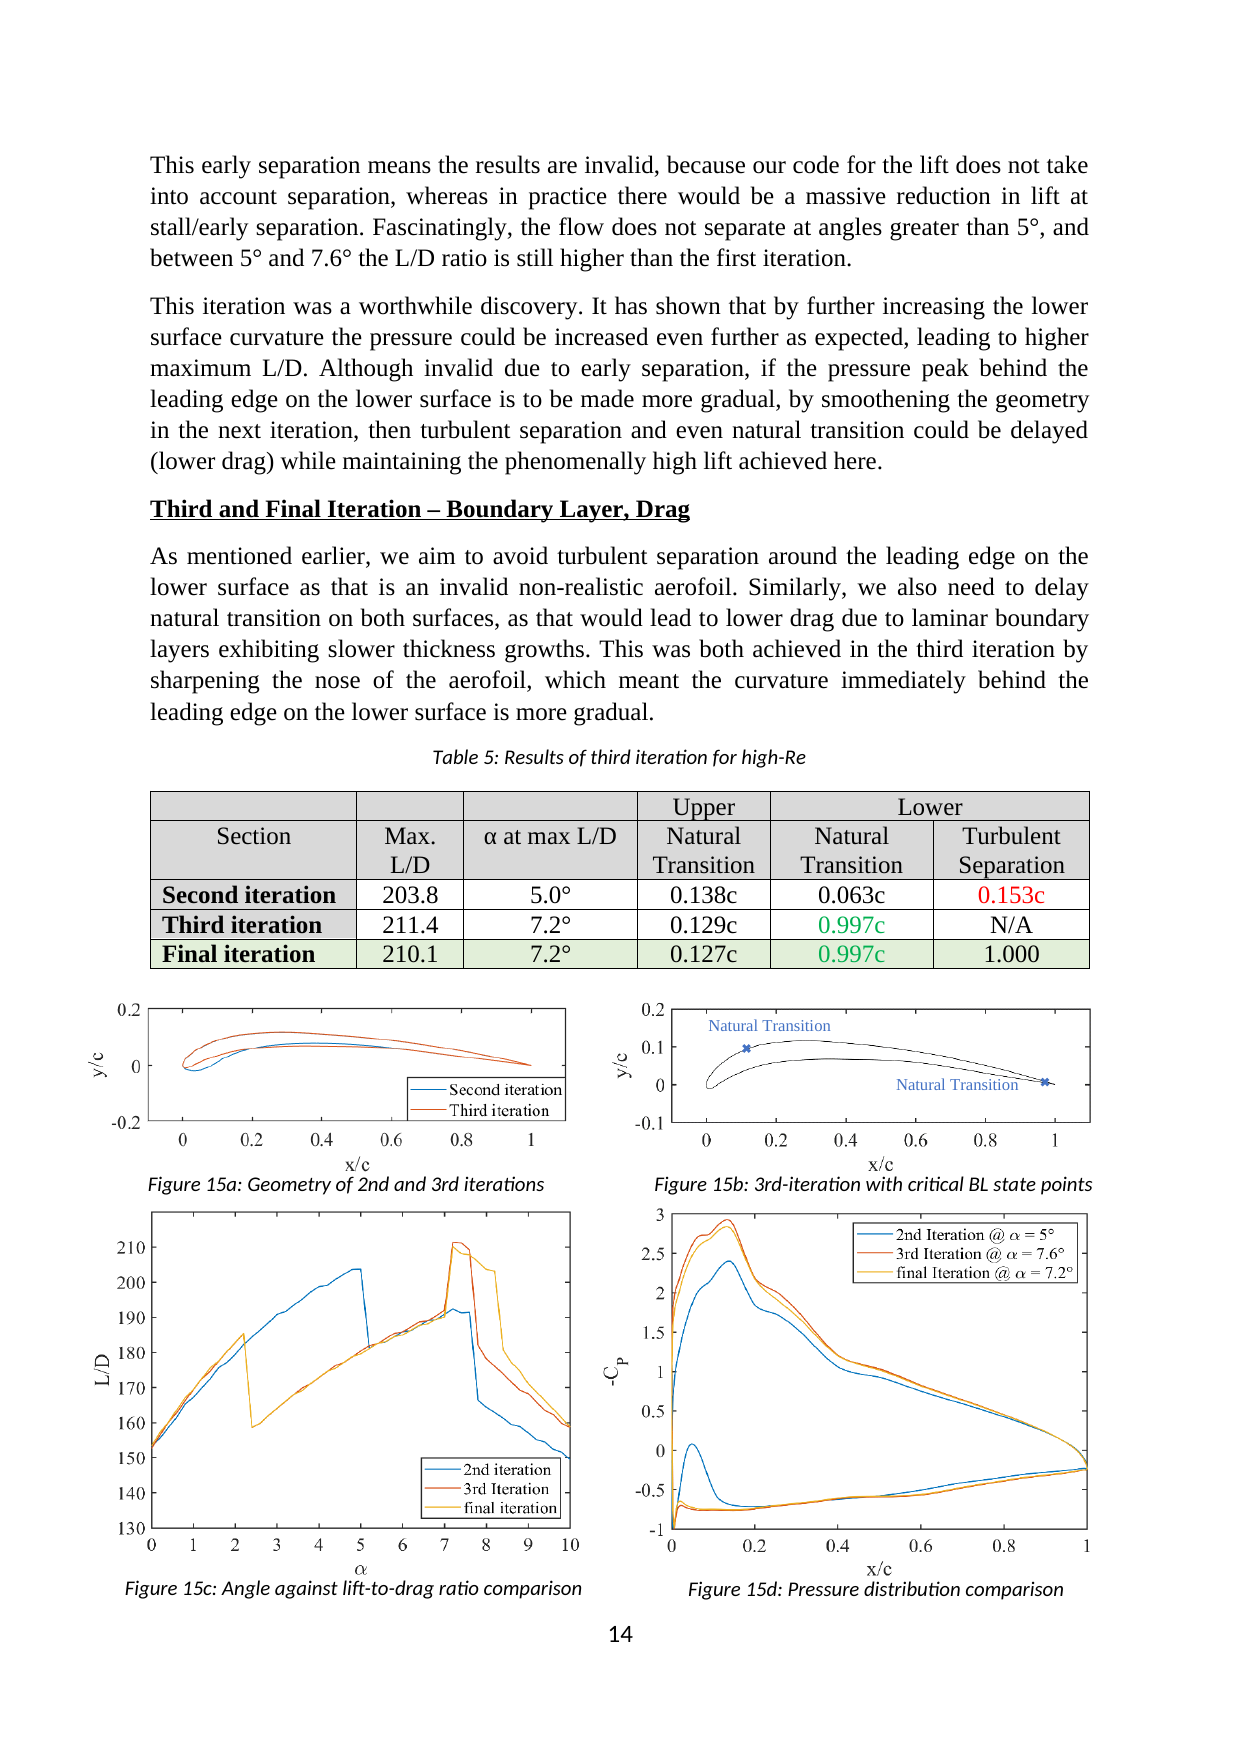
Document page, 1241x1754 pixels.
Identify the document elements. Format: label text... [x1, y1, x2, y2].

picture [77, 995, 1141, 1175]
table_cell Natural Transition [771, 821, 933, 879]
picture [516, 1182, 522, 1190]
table_header Lower [771, 792, 1089, 820]
table_cell 0.997c [771, 940, 933, 968]
table_cell Third iteration [151, 910, 356, 938]
table_cell Second iteration [151, 880, 356, 909]
text Third and Final Iteration – Boundary Layer, Drag [150, 494, 1090, 522]
picture [337, 1182, 343, 1190]
table_cell 0.153c [934, 880, 1089, 909]
table_cell 0.127c [638, 940, 770, 968]
text As mentioned earlier, we aim to avoid turbulent separation around the leading edge on the lower surface as that is an invalid non-realistic aerofoil. Similarly, we also need to delay natural transition on both surfaces, as that would lead to lower drag due to laminar boundary layers exhibiting slower thickness growths. This was both achieved in the third iteration by sharpening the nose of the aerofoil, which meant the curvature immediately behind the leading edge on the lower surface is more gradual. [150, 541, 1090, 725]
table_cell 1.000 [934, 940, 1089, 968]
picture [175, 1182, 180, 1190]
table_cell Section [151, 821, 356, 879]
table_cell Natural Transition [638, 821, 770, 879]
table_cell 210.1 [357, 940, 463, 968]
picture [81, 1182, 1138, 1579]
table_cell 203.8 [357, 880, 463, 909]
picture [272, 1182, 278, 1190]
table_cell N/A [934, 910, 1089, 938]
table_cell 0.997c [771, 910, 933, 938]
table_cell 0.138c [638, 880, 770, 909]
table_cell 0.063c [771, 880, 933, 909]
table_cell 5.0° [464, 880, 637, 909]
table_header [464, 792, 637, 820]
table_cell Turbulent Separation [934, 821, 1089, 879]
table_cell 0.129c [638, 910, 770, 938]
table_header Upper [638, 792, 770, 820]
table_cell 7.2° [464, 940, 637, 968]
table_cell 211.4 [357, 910, 463, 938]
text Table 5: Results of third iteration for high-Re [150, 744, 1090, 770]
table_cell 7.2° [464, 910, 637, 938]
text This early separation means the results are invalid, because our code for the lift does not take into account separation, whereas in practice there would be a massive reduction in lift at stall/early separation. Fascinatingly, the flow does not separate at angles greater than 5°, and between 5° and 7.6° the L/D ratio is still higher than the first iteration. [150, 150, 1090, 272]
table_header [357, 792, 463, 820]
table_header [151, 792, 356, 820]
text This iteration was a worthwhile discovery. It has shown that by further increasing the lower surface curvature the pressure could be increased even further as expected, leading to higher maximum L/D. Although invalid due to early separation, if the pressure peak behind the leading edge on the lower surface is to be made more gradual, by smoothening the geometry in the next iteration, then turbulent separation and even natural transition could be delayed (lower drag) while maintaining the phenomenally high lift achieved here. [150, 291, 1090, 475]
table_cell Max. L/D [357, 821, 463, 879]
table_cell α at max L/D [464, 821, 637, 879]
table_cell Final iteration [151, 940, 356, 968]
